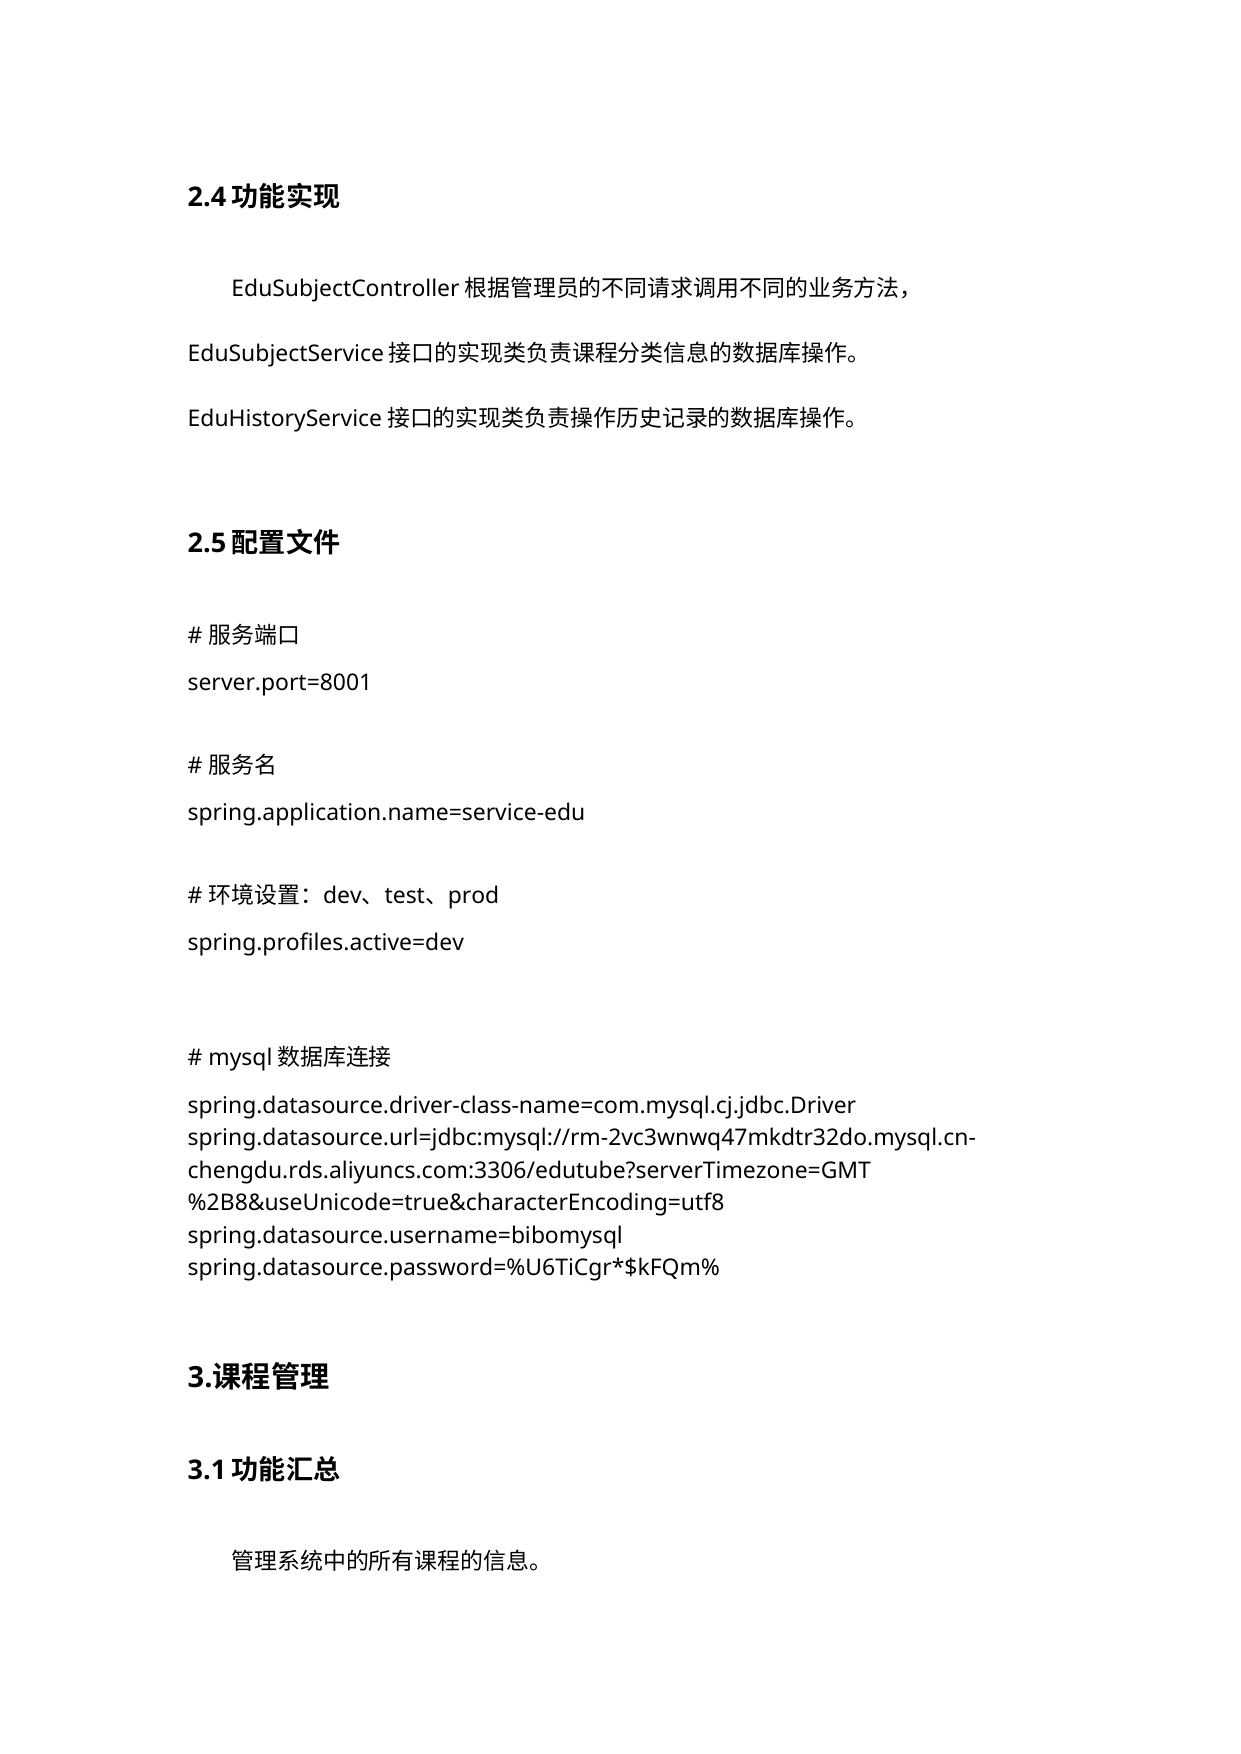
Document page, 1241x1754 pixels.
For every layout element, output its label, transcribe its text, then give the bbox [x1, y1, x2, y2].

text spring.profiles.active=dev [187, 926, 1053, 958]
text server.port=8001 [187, 666, 1053, 698]
text spring.application.name=service-edu [187, 796, 1053, 828]
text # 服务端口 [187, 601, 1053, 666]
text # 环境设置：dev、test、prod [187, 861, 1053, 926]
text 3.课程管理 [187, 1343, 1053, 1408]
text spring.datasource.driver-class-name=com.mysql.cj.jdbc.Driver [187, 1088, 1053, 1121]
text 2.5配置文件 [187, 509, 1053, 574]
text 2.4功能实现 [187, 162, 1053, 227]
text spring.datasource.url=jdbc:mysql://rm-2vc3wnwq47mkdtr32do.mysql.cn-chengdu.rds.aliyuncs.com:3306/edutube?serverTimezone=GMT%2B8&useUnicode=true&characterEncoding=utf8 [187, 1121, 1053, 1218]
text spring.datasource.password=%U6TiCgr*$kFQm% [187, 1251, 1053, 1283]
text 管理系统中的所有课程的信息。 [187, 1527, 1053, 1592]
text # 服务名 [187, 731, 1053, 796]
text 3.1功能汇总 [187, 1435, 1053, 1500]
text EduSubjectController根据管理员的不同请求调用不同的业务方法，EduSubjectService接口的实现类负责课程分类信息的数据库操作。EduHistoryService接口的实现类负责操作历史记录的数据库操作。 [187, 254, 1053, 449]
text # mysql数据库连接 [187, 1023, 1053, 1088]
text spring.datasource.username=bibomysql [187, 1218, 1053, 1251]
